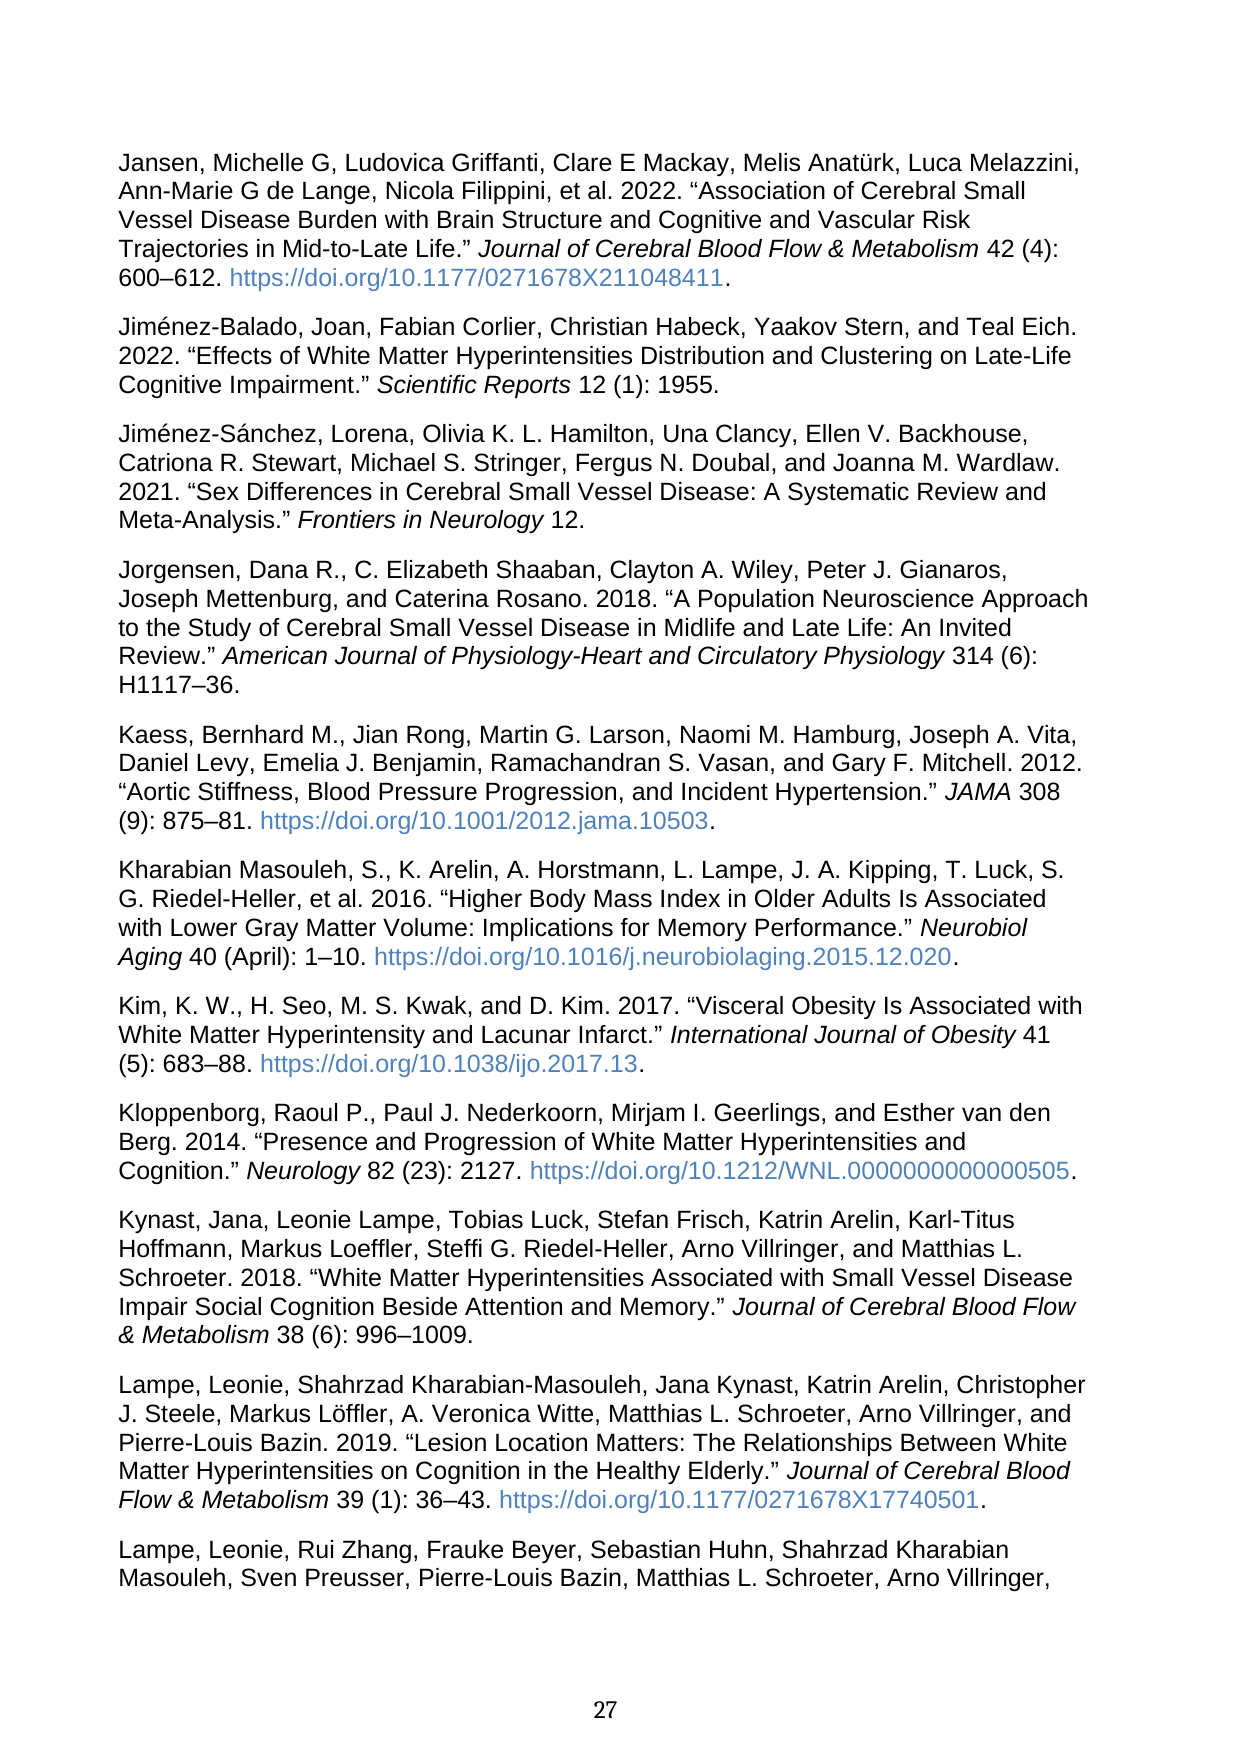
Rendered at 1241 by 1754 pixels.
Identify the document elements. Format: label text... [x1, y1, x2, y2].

text Kloppenborg, Raoul P., Paul J. Nederkoorn, Mirjam I. Geerlings, and Esther van den Berg. 2014. “Presence and Progression of White Matter Hyperintensities and Cognition.” Neurology 82 (23): 2127. https://doi.org/10.1212/WNL.0000000000000505. [118, 1098, 1093, 1185]
text Jiménez-Balado, Joan, Fabian Corlier, Christian Habeck, Yaakov Stern, and Teal Eich. 2022. “Effects of White Matter Hyperintensities Distribution and Clustering on Late-Life Cognitive Impairment.” Scientific Reports 12 (1): 1955. [118, 312, 1093, 398]
text Jiménez-Sánchez, Lorena, Olivia K. L. Hamilton, Una Clancy, Ellen V. Backhouse, Catriona R. Stewart, Michael S. Stringer, Fergus N. Doubal, and Joanna M. Wardlaw. 2021. “Sex Differences in Cerebral Small Vessel Disease: A Systematic Review and Meta-Analysis.” Frontiers in Neurology 12. [118, 419, 1093, 534]
text Kim, K. W., H. Seo, M. S. Kwak, and D. Kim. 2017. “Visceral Obesity Is Associated with White Matter Hyperintensity and Lacunar Infarct.” International Journal of Obesity 41 (5): 683–88. https://doi.org/10.1038/ijo.2017.13. [118, 991, 1093, 1078]
text Kynast, Jana, Leonie Lampe, Tobias Luck, Stefan Frisch, Katrin Arelin, Karl-Titus Hoffmann, Markus Loeffler, Steffi G. Riedel-Heller, Arno Villringer, and Matthias L. Schroeter. 2018. “White Matter Hyperintensities Associated with Small Vessel Disease Impair Social Cognition Beside Attention and Memory.” Journal of Cerebral Blood Flow & Metabolism 38 (6): 996–1009. [118, 1206, 1093, 1349]
text Jorgensen, Dana R., C. Elizabeth Shaaban, Clayton A. Wiley, Peter J. Gianaros, Joseph Mettenburg, and Caterina Rosano. 2018. “A Population Neuroscience Approach to the Study of Cerebral Small Vessel Disease in Midlife and Late Life: An Invited Review.” American Journal of Physiology-Heart and Circulatory Physiology 314 (6): H1117–36. [118, 555, 1093, 699]
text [118, 1535, 1093, 1592]
text Kaess, Bernhard M., Jian Rong, Martin G. Larson, Naomi M. Hamburg, Joseph A. Vita, Daniel Levy, Emelia J. Benjamin, Ramachandran S. Vasan, and Gary F. Mitchell. 2012. “Aortic Stiffness, Blood Pressure Progression, and Incident Hypertension.” JAMA 308 (9): 875–81. https://doi.org/10.1001/2012.jama.10503. [118, 720, 1093, 835]
text Lampe, Leonie, Shahrzad Kharabian-Masouleh, Jana Kynast, Katrin Arelin, Christopher J. Steele, Markus Löffler, A. Veronica Witte, Matthias L. Schroeter, Arno Villringer, and Pierre-Louis Bazin. 2019. “Lesion Location Matters: The Relationships Between White Matter Hyperintensities on Cognition in the Healthy Elderly.” Journal of Cerebral Blood Flow & Metabolism 39 (1): 36–43. https://doi.org/10.1177/0271678X17740501. [118, 1370, 1093, 1514]
text Kharabian Masouleh, S., K. Arelin, A. Horstmann, L. Lampe, J. A. Kipping, T. Luck, S. G. Riedel-Heller, et al. 2016. “Higher Body Mass Index in Older Adults Is Associated with Lower Gray Matter Volume: Implications for Memory Performance.” Neurobiol Aging 40 (April): 1–10. https://doi.org/10.1016/j.neurobiolaging.2015.12.020. [118, 856, 1093, 971]
text Jansen, Michelle G, Ludovica Griffanti, Clare E Mackay, Melis Anatürk, Luca Melazzini, Ann-Marie G de Lange, Nicola Filippini, et al. 2022. “Association of Cerebral Small Vessel Disease Burden with Brain Structure and Cognitive and Vascular Risk Trajectories in Mid-to-Late Life.” Journal of Cerebral Blood Flow & Metabolism 42 (4): 600–612. https://doi.org/10.1177/0271678X211048411. [118, 148, 1093, 291]
